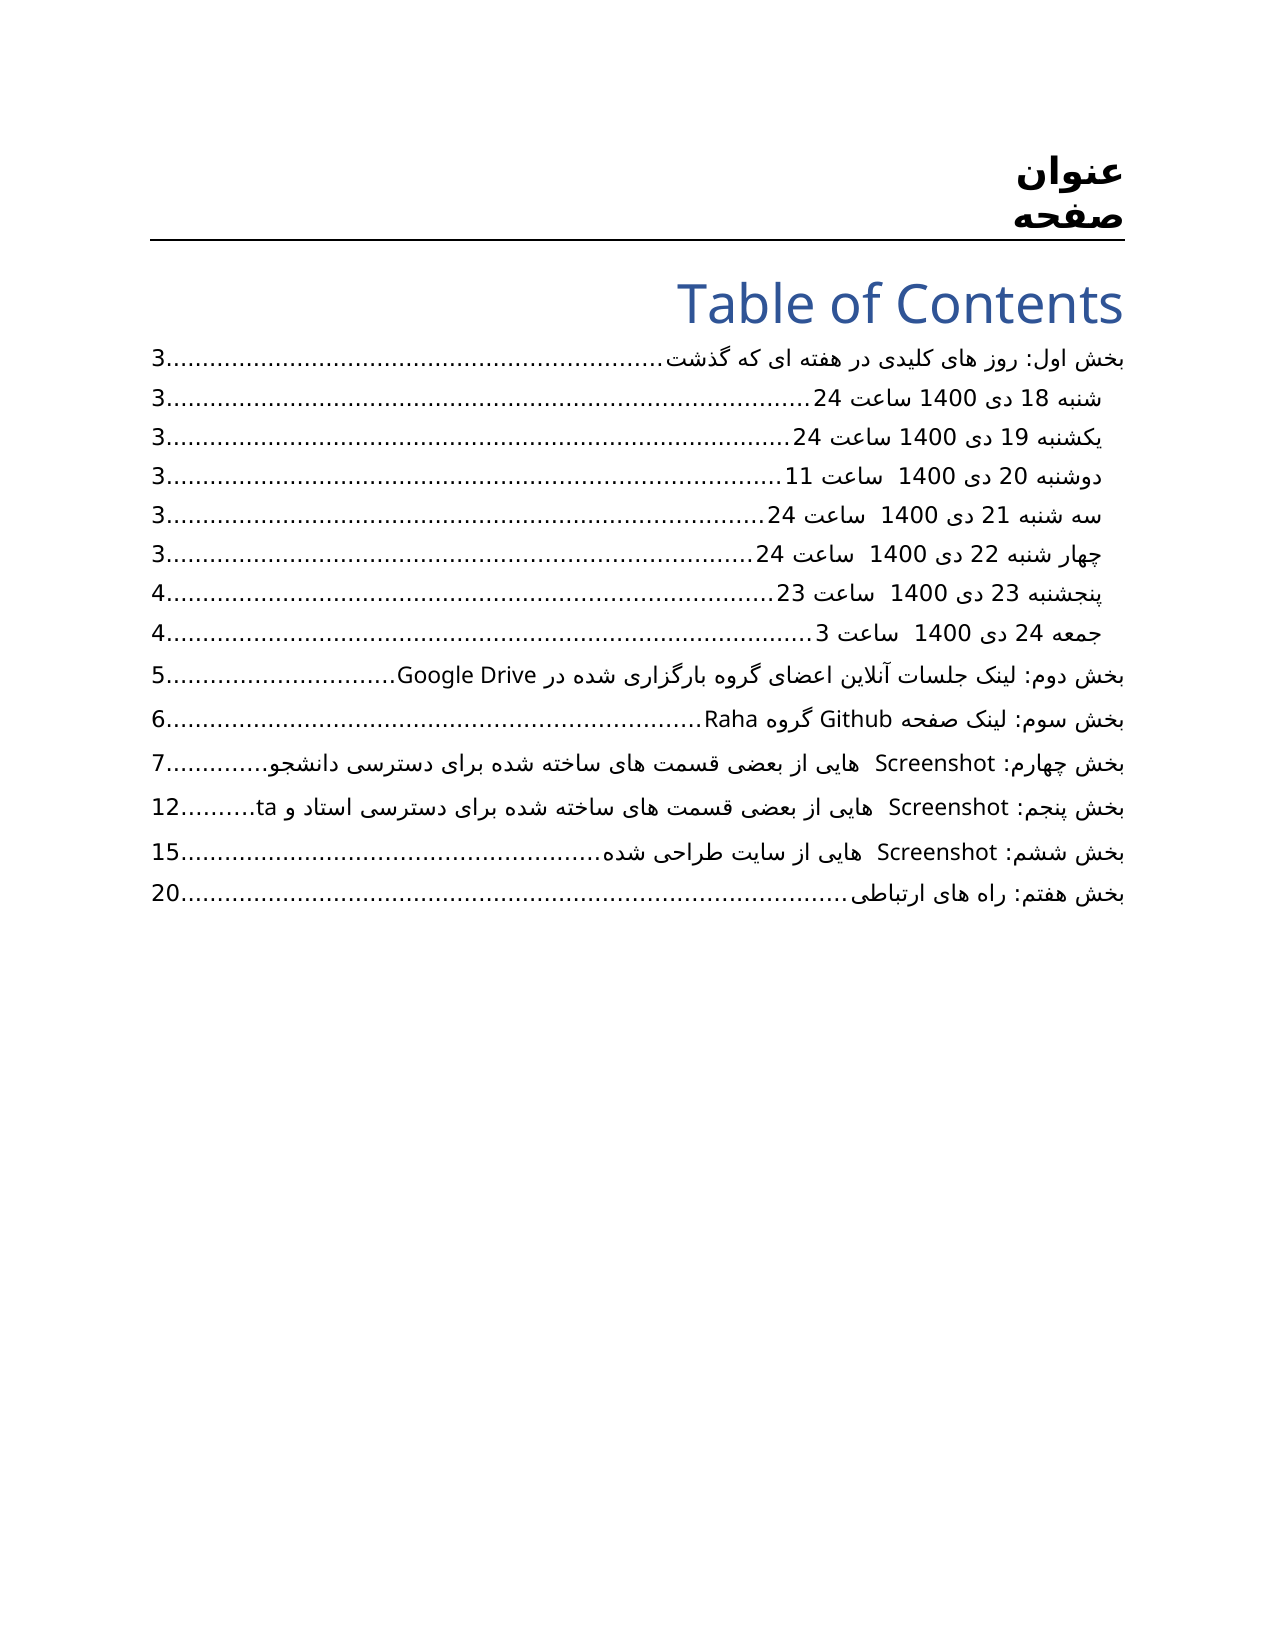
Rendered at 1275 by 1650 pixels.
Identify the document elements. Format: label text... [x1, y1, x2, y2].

text عنوان صفحه [150, 150, 1125, 239]
